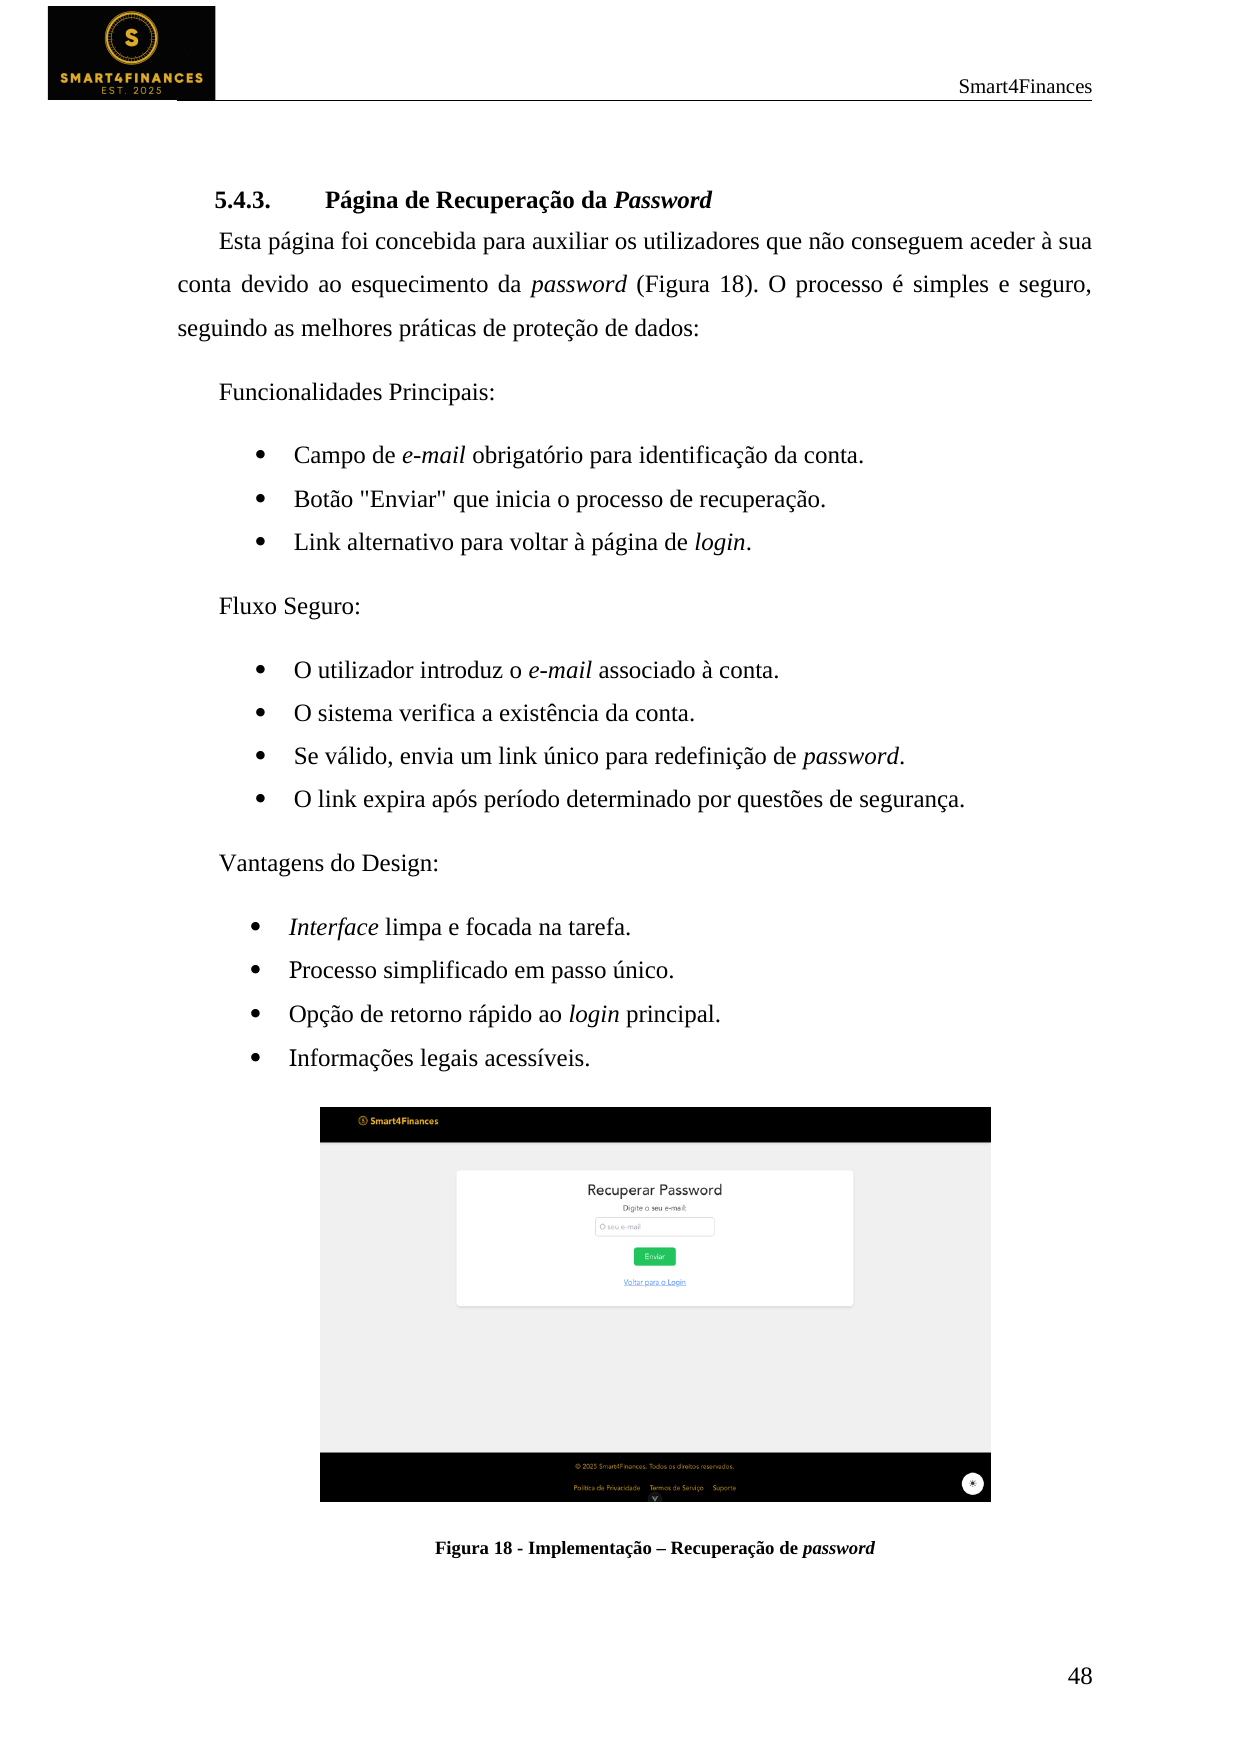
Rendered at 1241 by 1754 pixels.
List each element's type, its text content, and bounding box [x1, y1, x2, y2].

text Fluxo Seguro: [177, 591, 1092, 619]
list Campo de e-mail obrigatório para identificação da conta. [256, 441, 1092, 469]
list Informações legais acessíveis. [251, 1043, 1092, 1072]
list Se válido, envia um link único para redefinição de password. [256, 741, 1092, 770]
text Funcionalidades Principais: [177, 377, 1092, 405]
text Vantagens do Design: [177, 848, 1092, 877]
picture [320, 1107, 991, 1502]
list Opção de retorno rápido ao login principal. [251, 999, 1092, 1028]
list Processo simplificado em passo único. [251, 955, 1092, 985]
picture [47, 6, 216, 100]
list O sistema verifica a existência da conta. [256, 698, 1092, 727]
list Link alternativo para voltar à página de login. [256, 527, 1092, 556]
subtitle Página de Recuperação da Password [214, 185, 1092, 214]
text Esta página foi concebida para auxiliar os utilizadores que não conseguem aceder à sua conta devido ao esquecimento da password (Figura 18). O processo é simples e seguro, seguindo as melhores práticas de proteção de dados: [177, 226, 1092, 341]
list Interface limpa e focada na tarefa. [251, 912, 1092, 941]
list O link expira após período determinado por questões de segurança. [256, 784, 1092, 813]
list Botão "Enviar" que inicia o processo de recuperação. [256, 484, 1092, 512]
list O utilizador introduz o e-mail associado à conta. [256, 655, 1092, 683]
